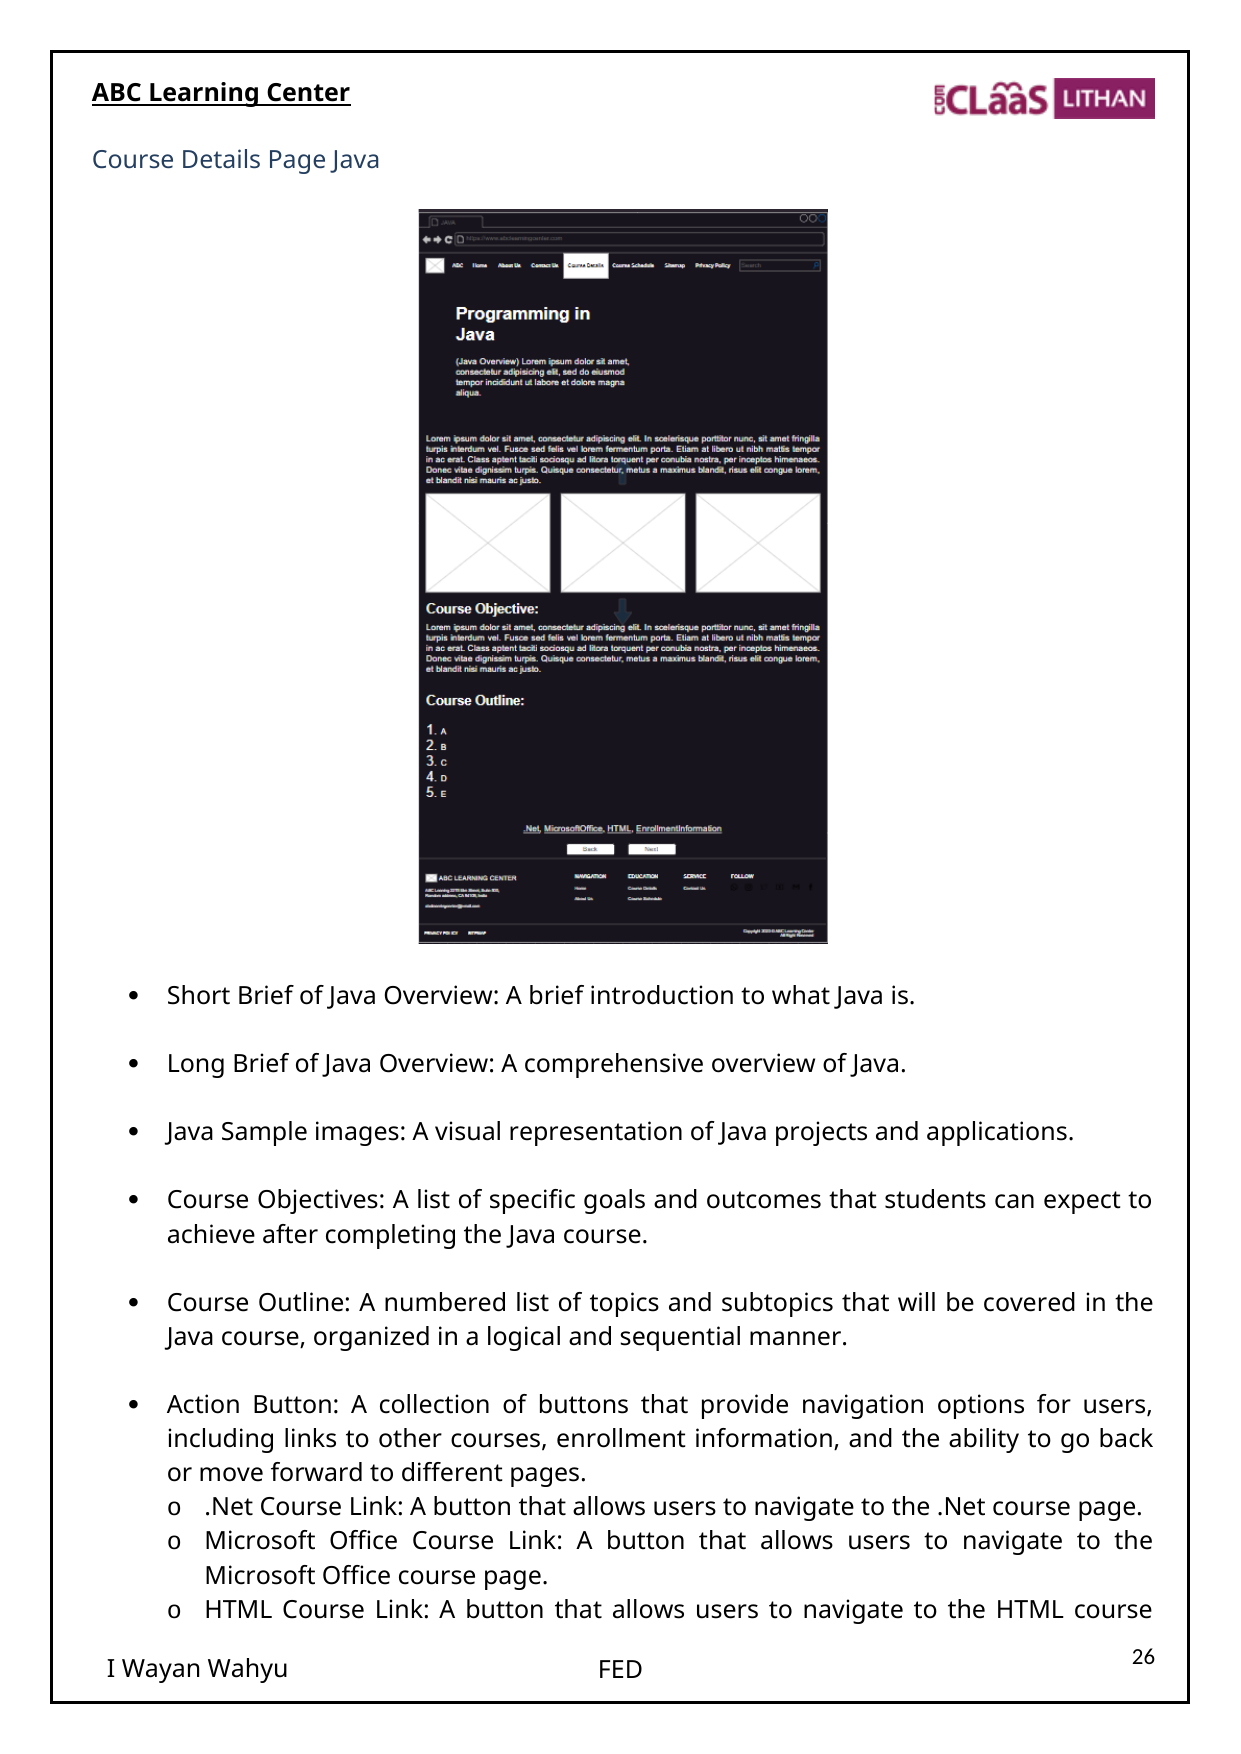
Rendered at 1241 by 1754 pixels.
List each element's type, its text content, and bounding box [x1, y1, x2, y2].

list Course Objectives: A list of specific goals and outcomes that students can expect to achieve after completing the Java course. [129, 1182, 1155, 1250]
list Java Sample images: A visual representation of Java projects and applications. [129, 1114, 1155, 1148]
picture [934, 78, 1155, 119]
list Long Brief of Java Overview: A comprehensive overview of Java. [129, 1046, 1155, 1080]
picture [418, 209, 828, 944]
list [167, 1591, 1155, 1626]
list .Net Course Link: A button that allows users to navigate to the .Net course page. [167, 1489, 1155, 1523]
list Action Button: A collection of buttons that provide navigation options for users, including links to other courses, enrollment information, and the ability to go back or move forward to different pages. [129, 1387, 1155, 1489]
list Short Brief of Java Overview: A brief introduction to what Java is. [129, 978, 1155, 1012]
list Microsoft Office Course Link: A button that allows users to navigate to the Microsoft Office course page. [167, 1523, 1155, 1591]
subtitle Course Details Page Java [92, 141, 1155, 175]
list Course Outline: A numbered list of topics and subtopics that will be covered in the Java course, organized in a logical and sequential manner. [129, 1284, 1155, 1352]
